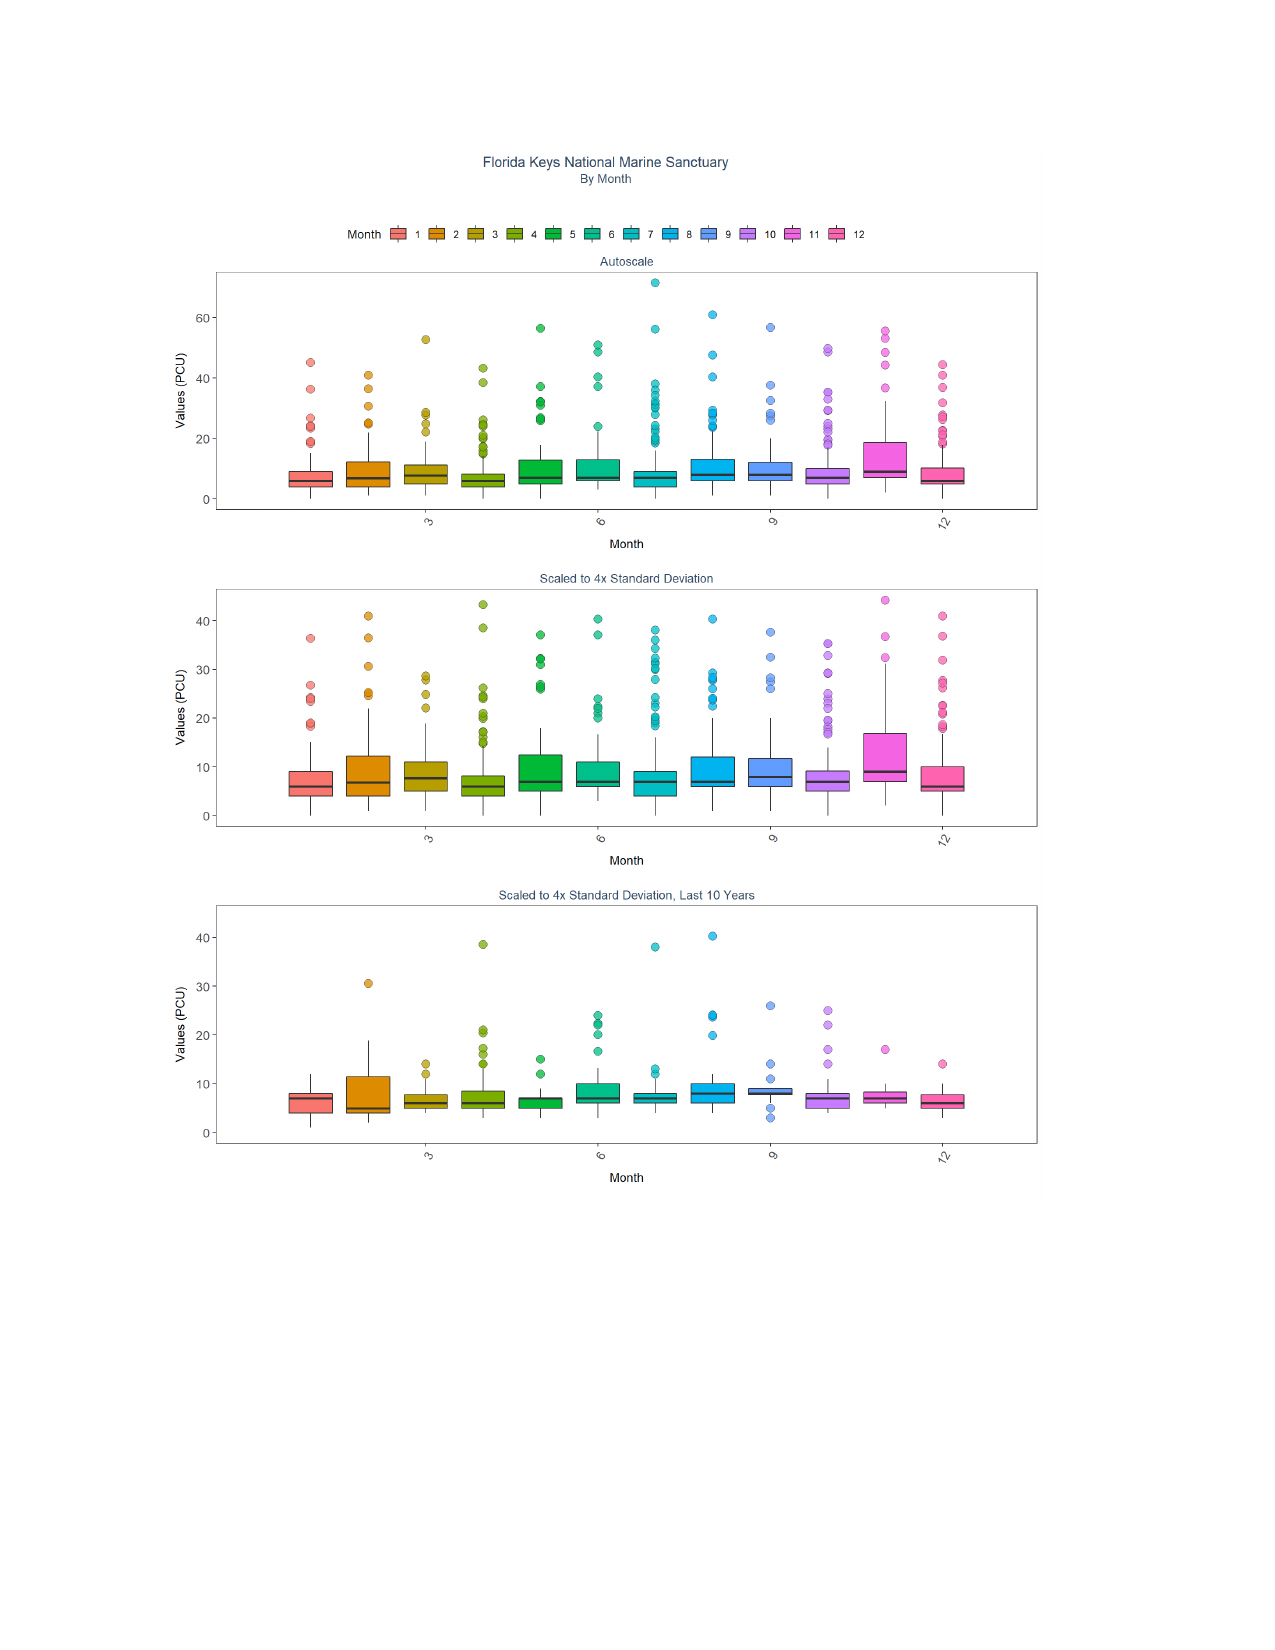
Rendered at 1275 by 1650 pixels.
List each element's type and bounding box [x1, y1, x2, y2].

picture [168, 150, 1044, 1200]
